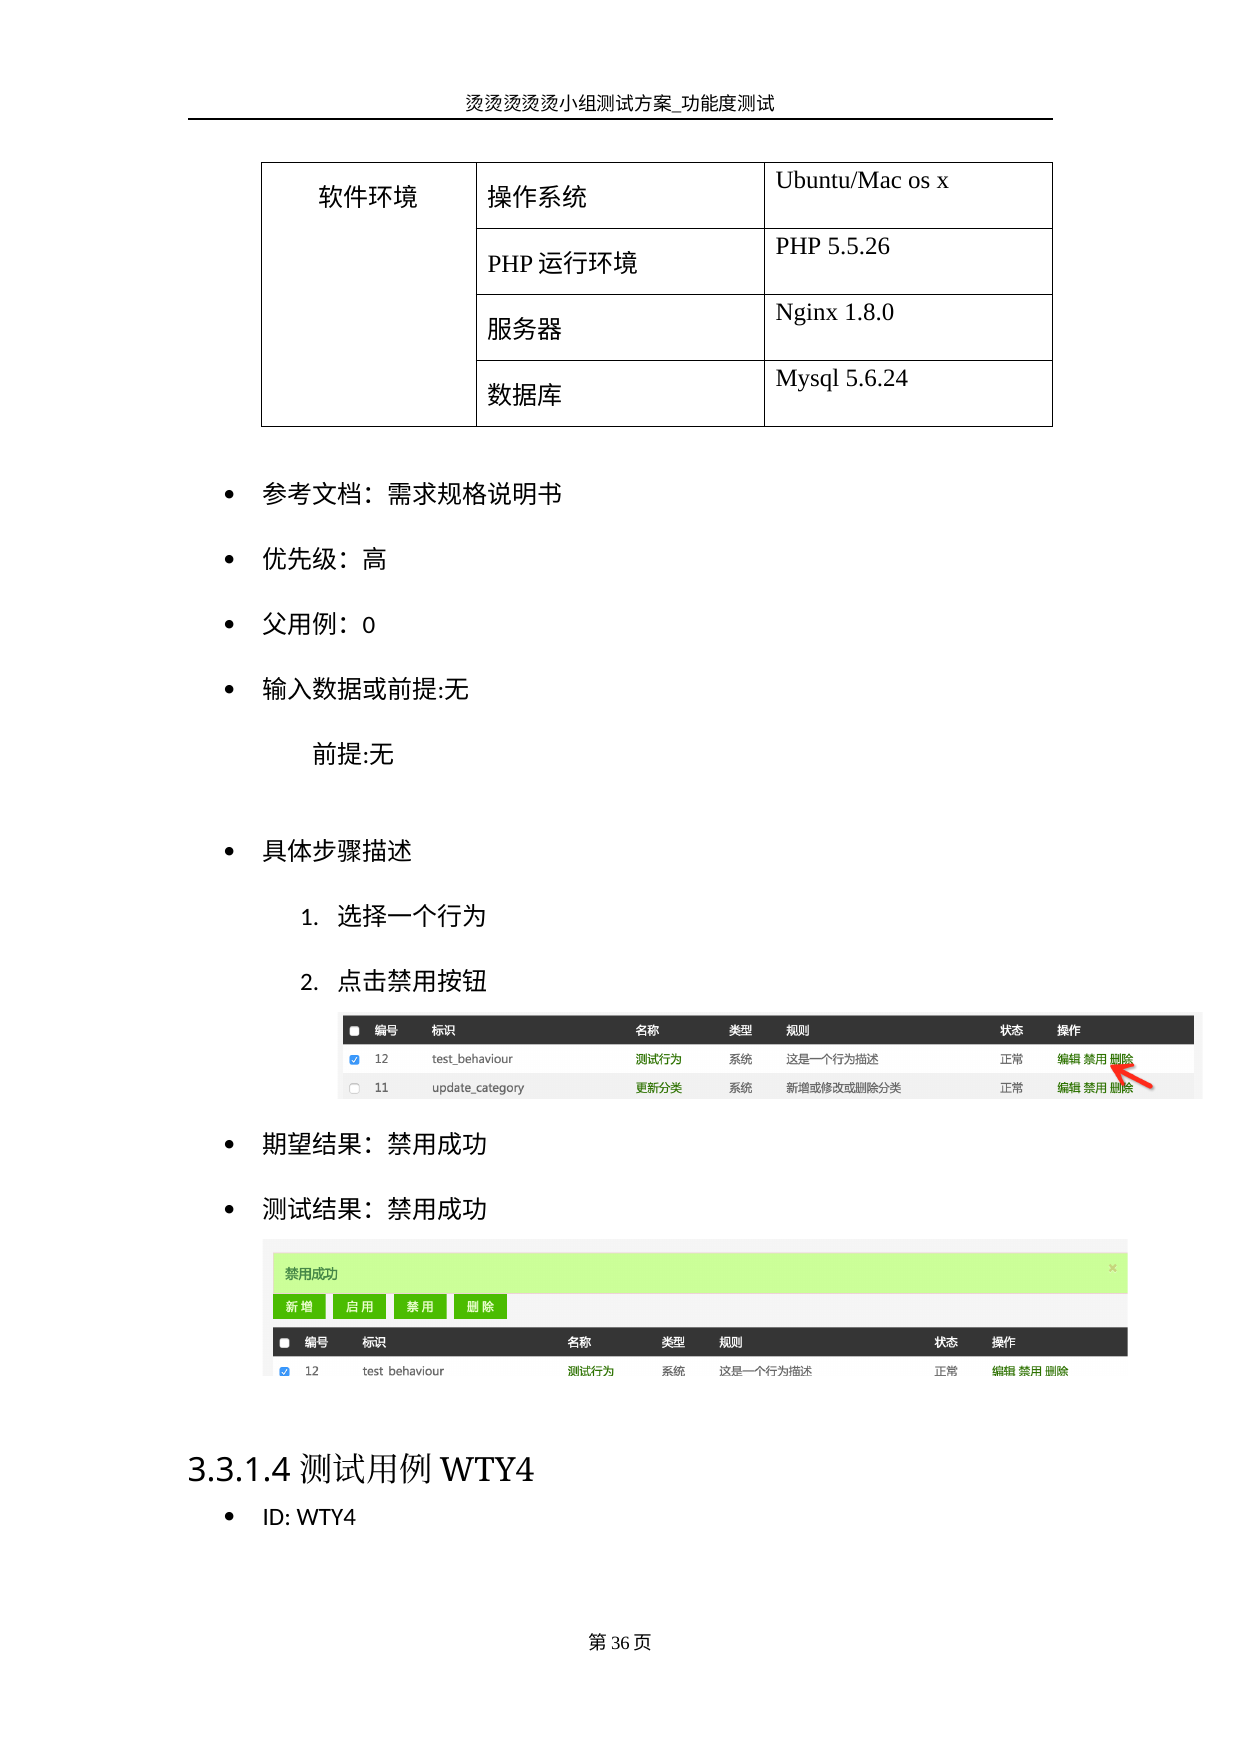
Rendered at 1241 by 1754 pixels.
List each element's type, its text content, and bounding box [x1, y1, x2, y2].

table_cell Ubuntu/Mac os x [765, 163, 1052, 228]
list 具体步骤描述 [225, 817, 1053, 882]
list 选择一个行为 [300, 882, 1053, 947]
list 前提:无 [262, 720, 1053, 785]
table_cell Mysql 5.6.24 [765, 361, 1052, 426]
table_cell PHP 5.5.26 [765, 229, 1052, 294]
list 参考文档：需求规格说明书 [225, 460, 1053, 525]
table_cell 操作系统 [477, 163, 764, 228]
list 父用例：0 [225, 590, 1053, 655]
list 优先级：高 [225, 525, 1053, 590]
list 测试结果：禁用成功 [225, 1175, 1053, 1240]
list ID: WTY4 [225, 1500, 1053, 1532]
table_cell PHP运行环境 [477, 229, 764, 294]
list 点击禁用按钮 [300, 947, 1053, 1012]
table_cell Nginx 1.8.0 [765, 295, 1052, 360]
list 期望结果：禁用成功 [225, 1110, 1053, 1175]
table_cell 数据库 [477, 361, 764, 426]
subtitle 3.3.1.4 测试用例WTY4 [187, 1435, 1053, 1500]
table_cell 服务器 [477, 295, 764, 360]
picture [337, 1012, 1203, 1099]
list 输入数据或前提:无 [225, 655, 1053, 720]
picture [262, 1239, 1128, 1376]
table_cell 软件环境 [262, 163, 476, 426]
